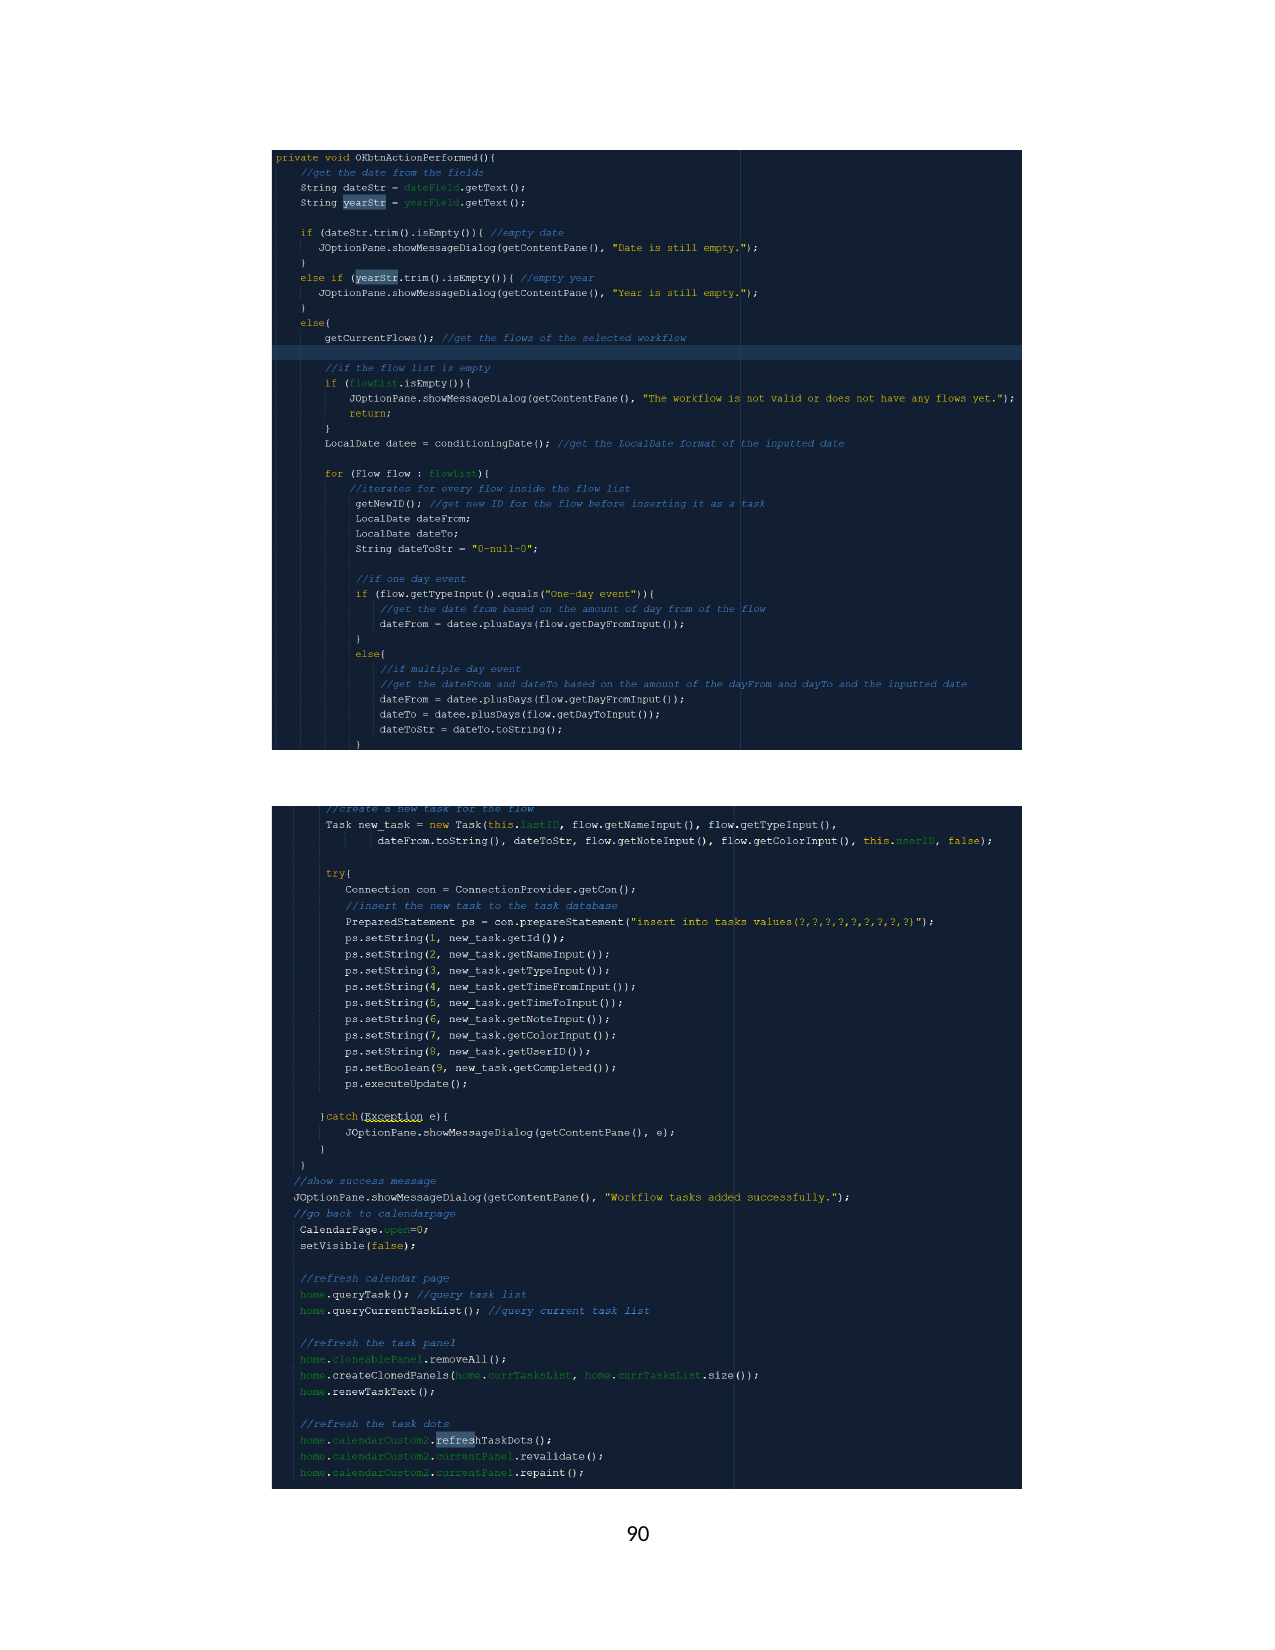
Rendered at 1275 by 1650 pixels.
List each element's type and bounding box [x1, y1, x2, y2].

picture [271, 150, 1022, 750]
picture [271, 806, 1022, 1489]
